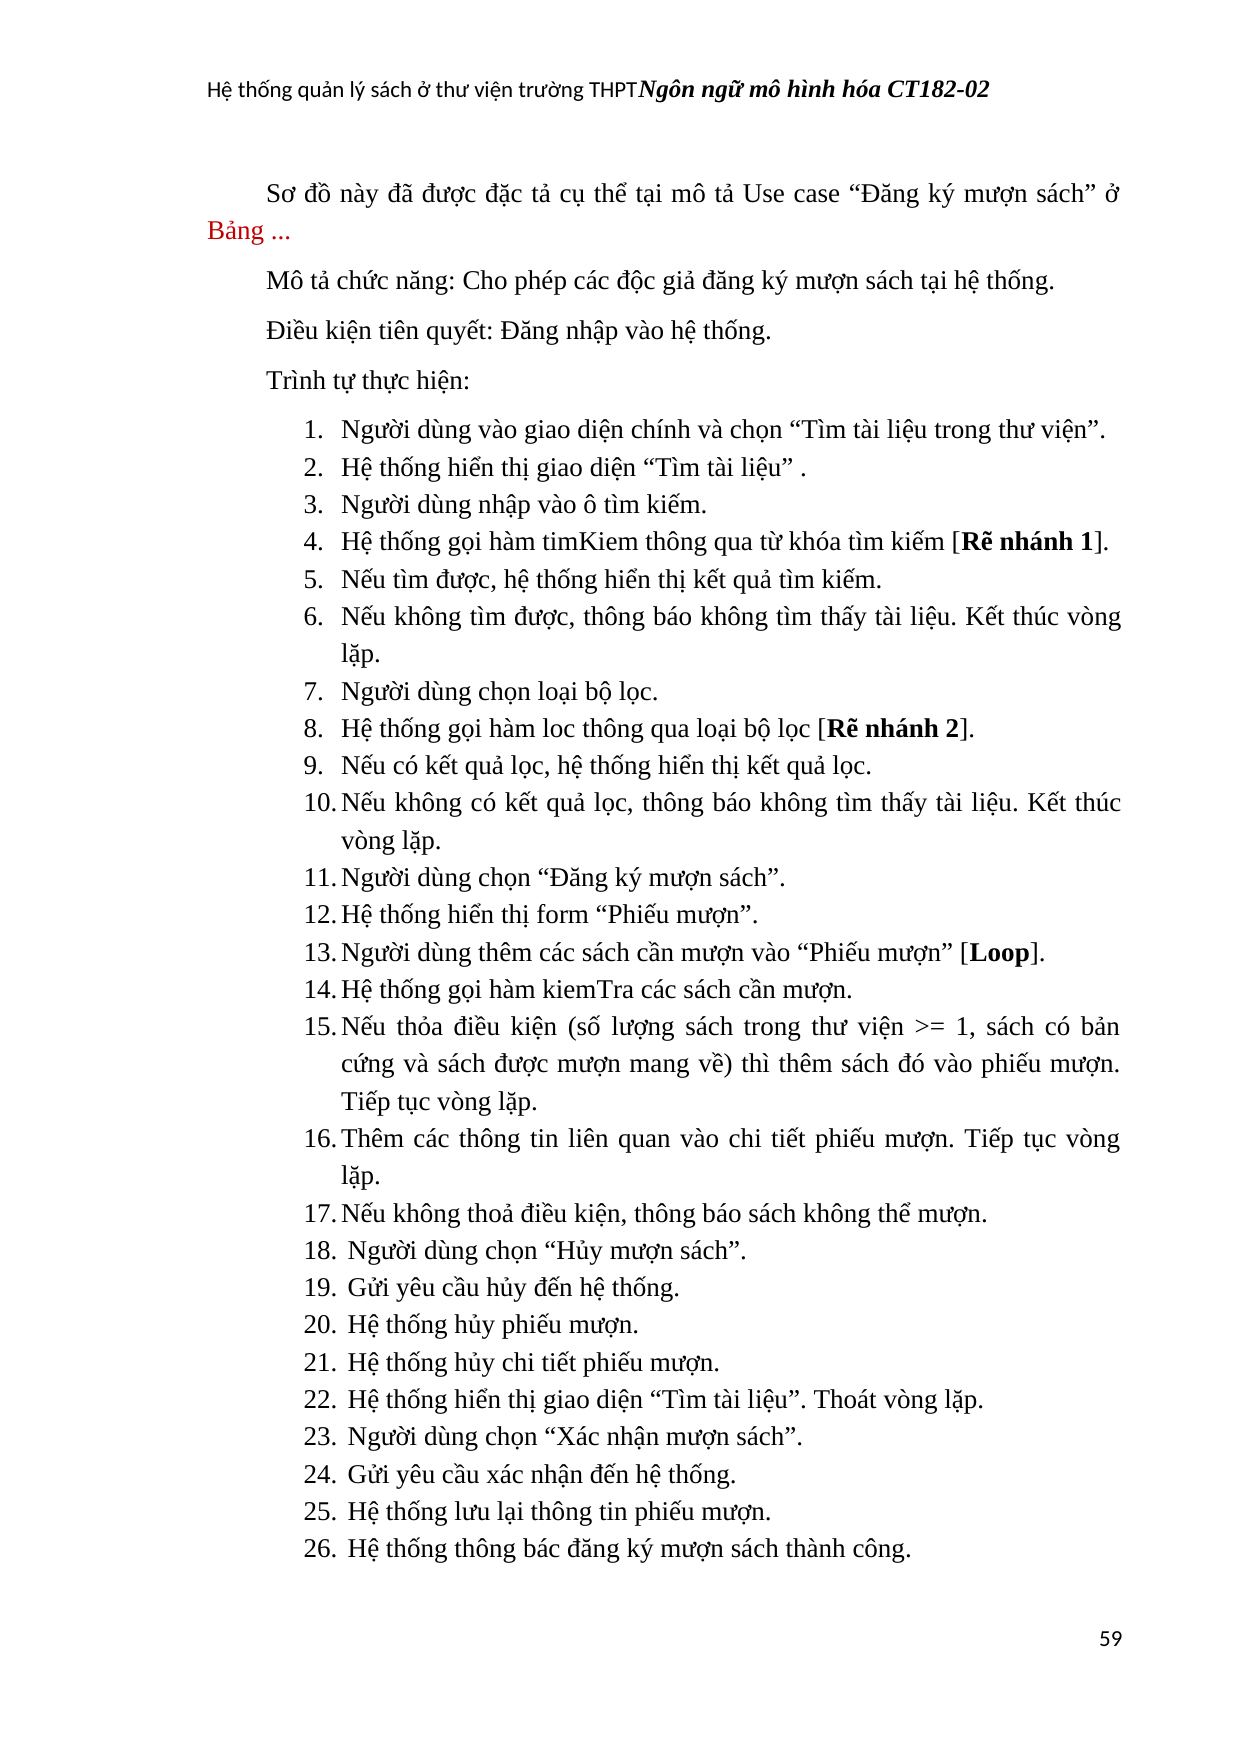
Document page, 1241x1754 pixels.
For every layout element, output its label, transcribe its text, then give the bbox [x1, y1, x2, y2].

text Mô tả chức năng: Cho phép các độc giả đăng ký mượn sách tại hệ thống. [207, 264, 1122, 295]
list Thêm các thông tin liên quan vào chi tiết phiếu mượn. Tiếp tục vòng lặp. [303, 1122, 1122, 1191]
list Hệ thống gọi hàm loc thông qua loại bộ lọc [Rẽ nhánh 2]. [303, 712, 1122, 743]
list Người dùng chọn loại bộ lọc. [303, 675, 1122, 706]
list Nếu thỏa điều kiện (số lượng sách trong thư viện >= 1, sách có bản cứng và sách được mượn mang về) thì thêm sách đó vào phiếu mượn. Tiếp tục vòng lặp. [303, 1010, 1122, 1116]
list Nếu có kết quả lọc, hệ thống hiển thị kết quả lọc. [303, 749, 1122, 780]
list Người dùng chọn “Hủy mượn sách”. [303, 1234, 1122, 1265]
text Trình tự thực hiện: [207, 364, 1122, 395]
list Hệ thống hủy chi tiết phiếu mượn. [303, 1346, 1122, 1377]
text Điều kiện tiên quyết: Đăng nhập vào hệ thống. [207, 314, 1122, 345]
list Hệ thống gọi hàm timKiem thông qua từ khóa tìm kiếm [Rẽ nhánh 1]. [303, 526, 1122, 557]
list Nếu không tìm được, thông báo không tìm thấy tài liệu. Kết thúc vòng lặp. [303, 600, 1122, 668]
list Hệ thống gọi hàm kiemTra các sách cần mượn. [303, 973, 1122, 1004]
text Sơ đồ này đã được đặc tả cụ thể tại mô tả Use case “Đăng ký mượn sách” ở Bảng ... [207, 177, 1122, 246]
list Người dùng vào giao diện chính và chọn “Tìm tài liệu trong thư viện”. [303, 414, 1122, 445]
list Người dùng chọn “Xác nhận mượn sách”. [303, 1421, 1122, 1452]
list Nếu không thoả điều kiện, thông báo sách không thể mượn. [303, 1197, 1122, 1228]
list Hệ thống hiển thị giao diện “Tìm tài liệu” . [303, 451, 1122, 482]
list Người dùng nhập vào ô tìm kiếm. [303, 488, 1122, 519]
list Người dùng chọn “Đăng ký mượn sách”. [303, 861, 1122, 892]
list Gửi yêu cầu xác nhận đến hệ thống. [303, 1458, 1122, 1489]
list Nếu tìm được, hệ thống hiển thị kết quả tìm kiếm. [303, 563, 1122, 594]
list Gửi yêu cầu hủy đến hệ thống. [303, 1271, 1122, 1302]
list Nếu không có kết quả lọc, thông báo không tìm thấy tài liệu. Kết thúc vòng lặp. [303, 787, 1122, 855]
list Người dùng thêm các sách cần mượn vào “Phiếu mượn” [Loop]. [303, 936, 1122, 967]
list Hệ thống hiển thị form “Phiếu mượn”. [303, 898, 1122, 929]
list Hệ thống lưu lại thông tin phiếu mượn. [303, 1495, 1122, 1526]
list Hệ thống thông bác đăng ký mượn sách thành công. [303, 1532, 1122, 1563]
list Hệ thống hủy phiếu mượn. [303, 1309, 1122, 1340]
list Hệ thống hiển thị giao diện “Tìm tài liệu”. Thoát vòng lặp. [303, 1383, 1122, 1414]
